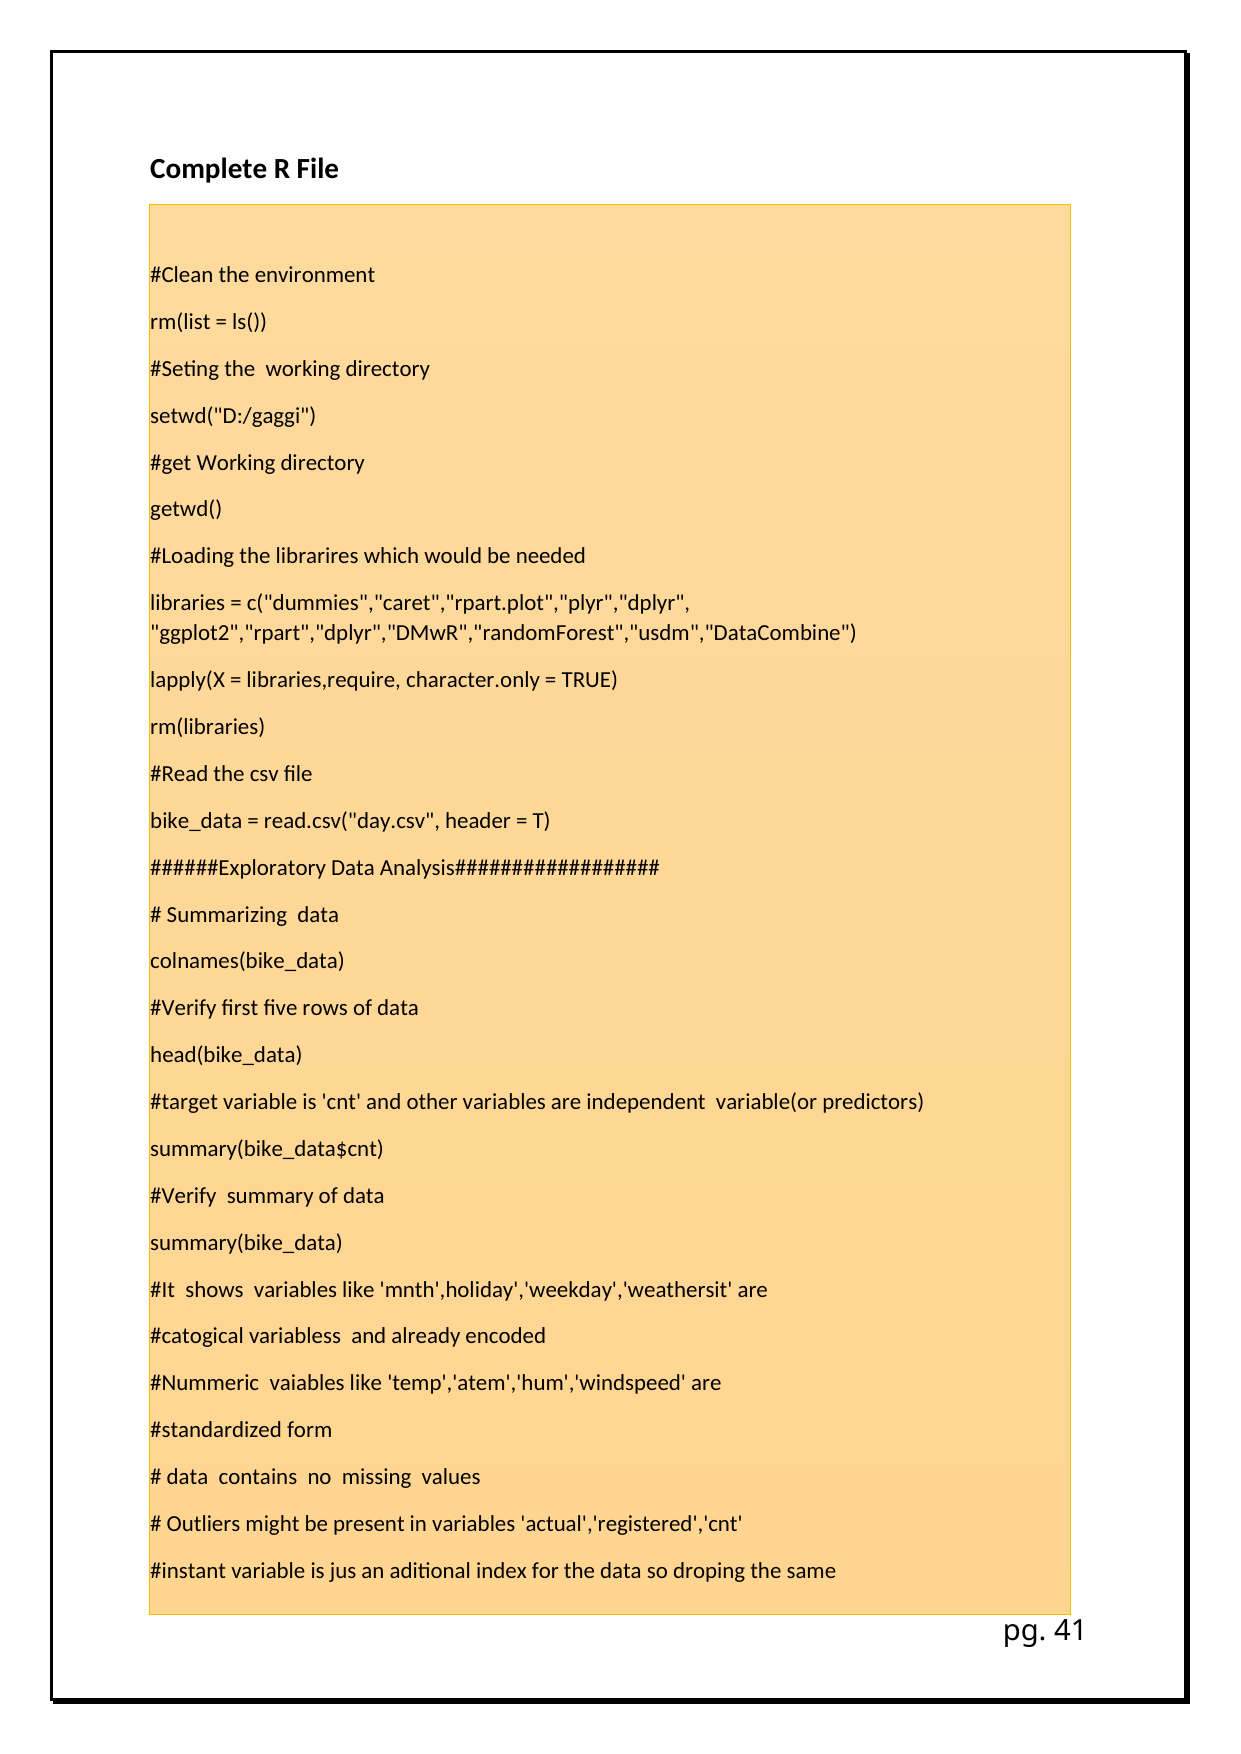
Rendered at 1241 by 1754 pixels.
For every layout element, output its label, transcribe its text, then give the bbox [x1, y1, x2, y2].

text ######Exploratory Data Analysis################## [150, 853, 1087, 881]
text #instant variable is jus an aditional index for the data so droping the same [150, 1556, 1087, 1584]
text #Nummeric vaiables like 'temp','atem','hum','windspeed' are [150, 1368, 1087, 1397]
text Complete R File [150, 150, 1087, 186]
text #Clean the environment [150, 260, 1087, 288]
text #It shows variables like 'mnth',holiday','weekday','weathersit' are [150, 1275, 1087, 1303]
text colnames(bike_data) [150, 947, 1087, 975]
text bike_data = read.csv("day.csv", header = T) [150, 806, 1087, 834]
text getwd() [150, 494, 1087, 523]
text # data contains no missing values [150, 1462, 1087, 1490]
text #standardized form [150, 1415, 1087, 1443]
text #Verify summary of data [150, 1181, 1087, 1209]
text #get Working directory [150, 448, 1087, 476]
text #Verify first five rows of data [150, 993, 1087, 1022]
text head(bike_data) [150, 1040, 1087, 1068]
text #catogical variabless and already encoded [150, 1322, 1087, 1350]
text summary(bike_data) [150, 1228, 1087, 1256]
text rm(list = ls()) [150, 307, 1087, 335]
text # Summarizing data [150, 900, 1087, 928]
text #target variable is 'cnt' and other variables are independent variable(or predictors) [150, 1087, 1087, 1115]
text setwd("D:/gaggi") [150, 401, 1087, 429]
text #Loading the librarires which would be needed [150, 541, 1087, 569]
text libraries = c("dummies","caret","rpart.plot","plyr","dplyr", "ggplot2","rpart","dplyr","DMwR","randomForest","usdm","DataCombine") [150, 588, 1087, 647]
text lapply(X = libraries,require, character.only = TRUE) [150, 665, 1087, 693]
text #Seting the working directory [150, 354, 1087, 382]
text #Read the csv file [150, 759, 1087, 787]
text # Outliers might be present in variables 'actual','registered','cnt' [150, 1509, 1087, 1537]
text summary(bike_data$cnt) [150, 1134, 1087, 1162]
text rm(libraries) [150, 712, 1087, 740]
